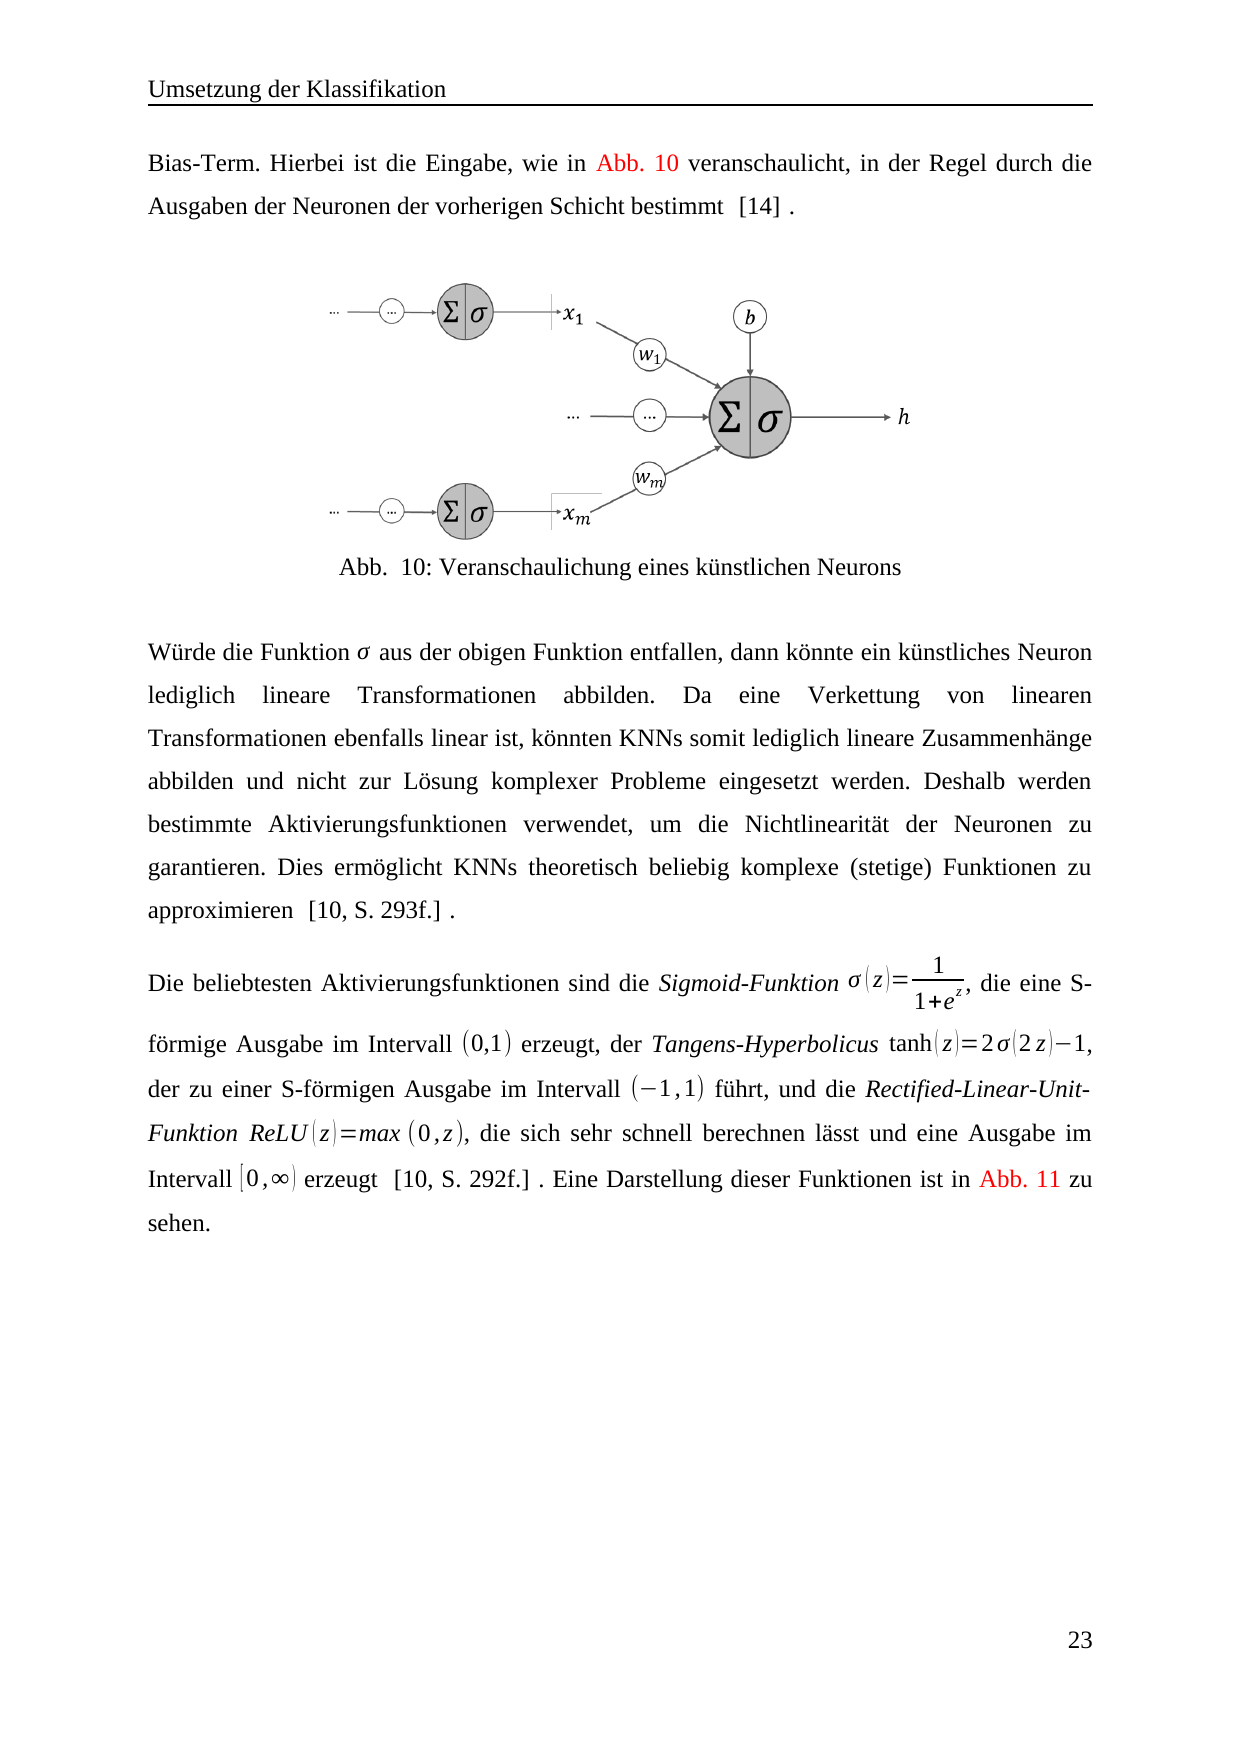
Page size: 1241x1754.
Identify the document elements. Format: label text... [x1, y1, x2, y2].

picture [319, 283, 921, 540]
text Würde die Funktion aus der obigen Funktion entfallen, dann könnte ein künstliches Neuron lediglich lineare Transformationen abbilden. Da eine Verkettung von linearen Transformationen ebenfalls linear ist, könnten KNNs somit lediglich lineare Zusammenhänge abbilden und nicht zur Lösung komplexer Probleme eingesetzt werden. Deshalb werden bestimmte Aktivierungsfunktionen verwendet, um die Nichtlinearität der Neuronen zu garantieren. Dies ermöglicht KNNs theoretisch beliebig komplexe (stetige) Funktionen zu approximieren . [148, 637, 1093, 924]
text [148, 148, 1093, 219]
text Die beliebtesten Aktivierungsfunktionen sind die Sigmoid-Funktion , die eine S-förmige Ausgabe im Intervall erzeugt, der Tangens-Hyperbolicus , der zu einer S-förmigen Ausgabe im Intervall führt, und die Rectified-Linear-Unit-Funktion , die sich sehr schnell berechnen lässt und eine Ausgabe im Intervall erzeugt . Eine Darstellung dieser Funktionen ist in Abb. 11 zu sehen. [148, 951, 1093, 1236]
